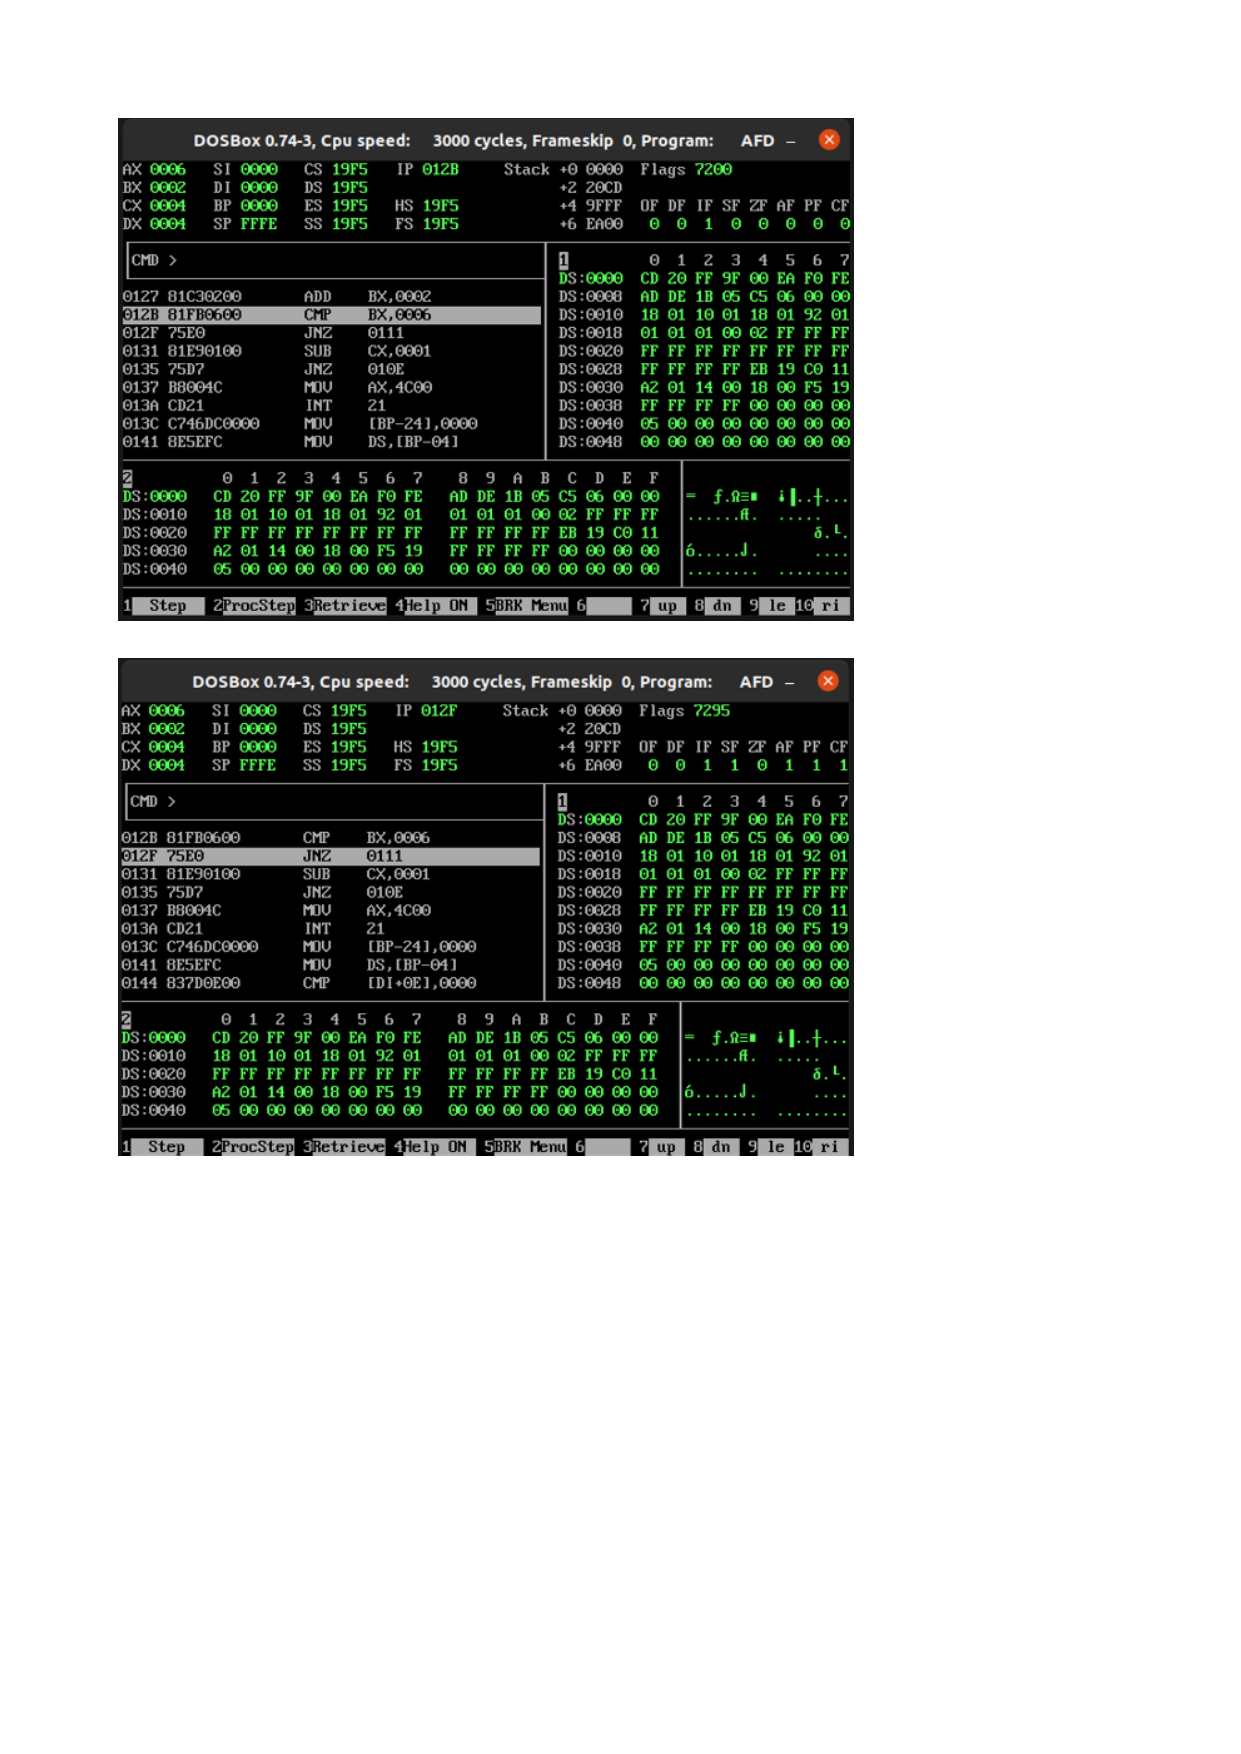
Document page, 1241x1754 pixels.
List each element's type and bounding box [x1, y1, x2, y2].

picture [118, 118, 854, 621]
picture [118, 658, 854, 1156]
